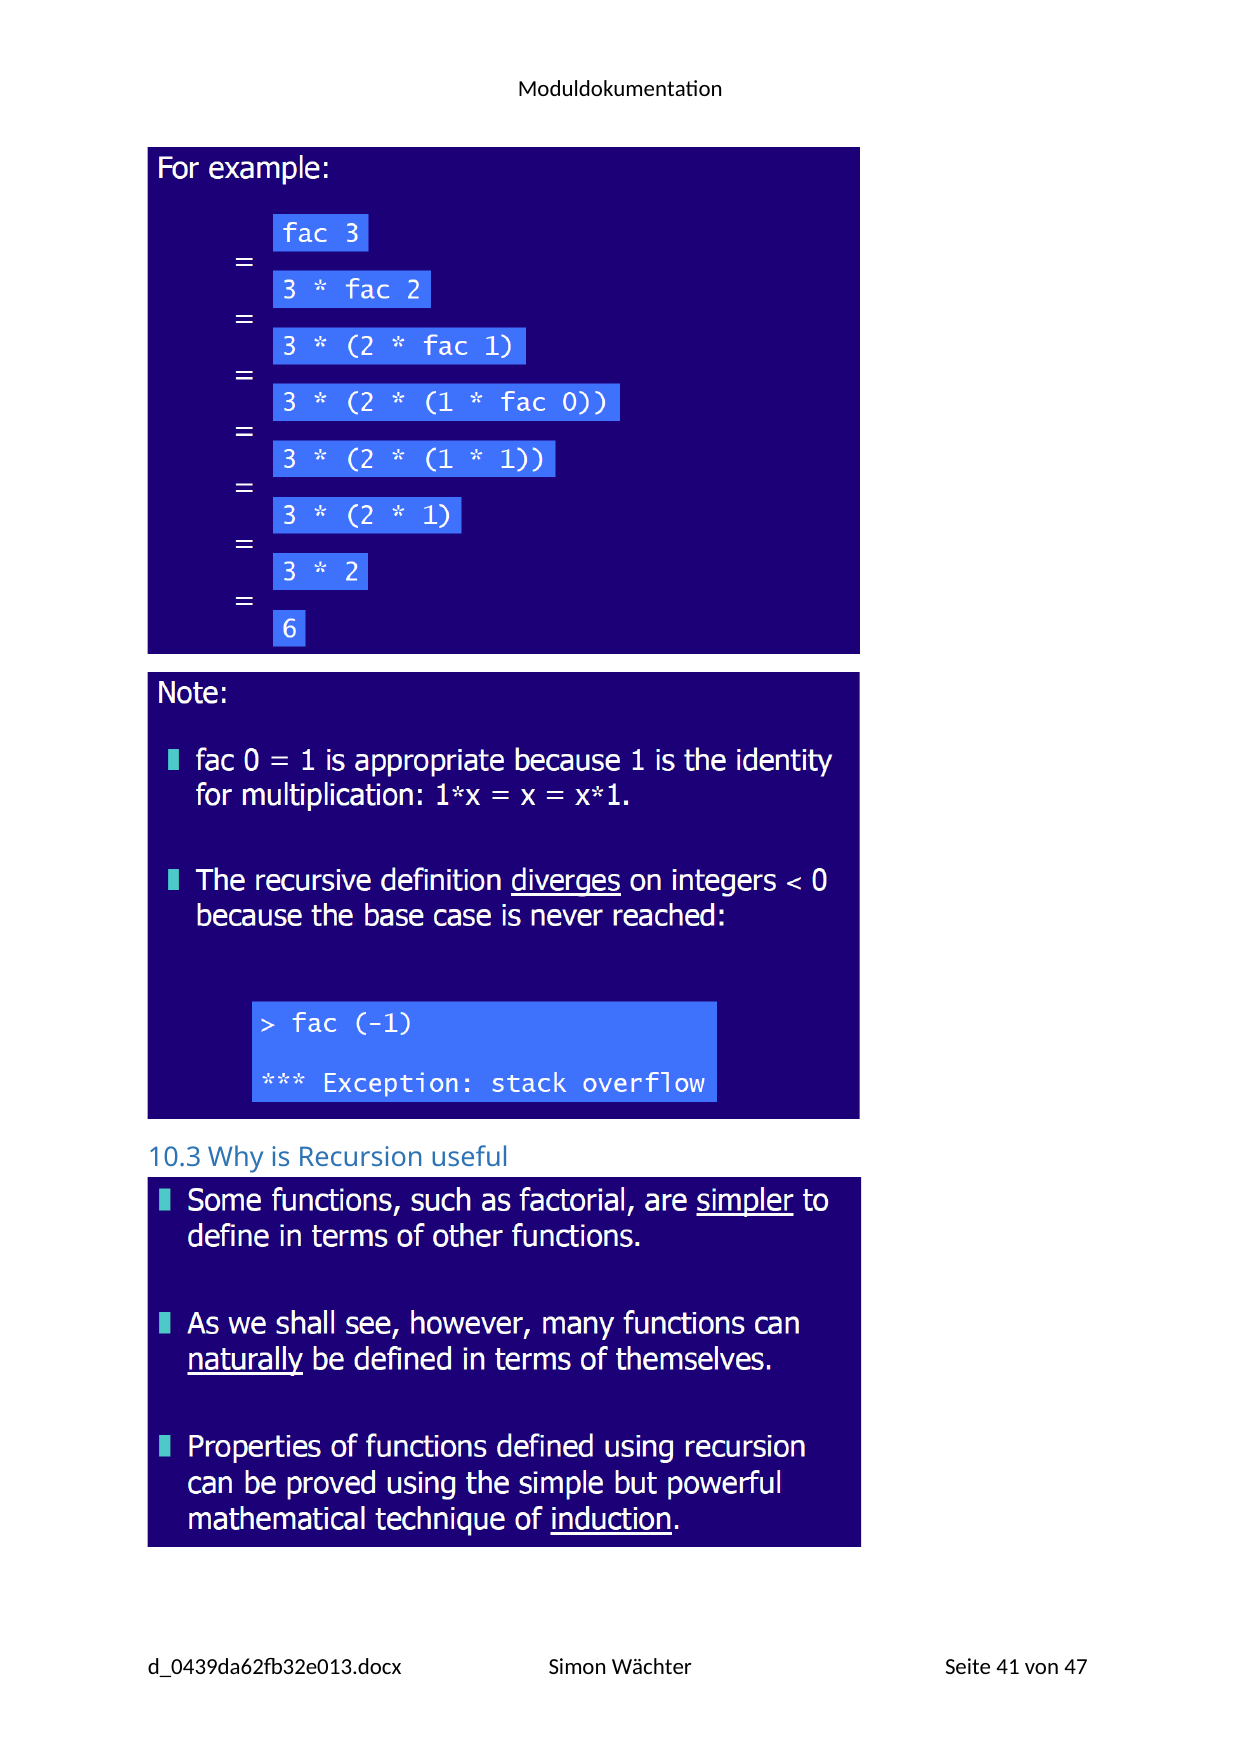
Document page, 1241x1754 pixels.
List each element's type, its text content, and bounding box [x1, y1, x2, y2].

picture [147, 147, 860, 654]
picture [147, 1177, 862, 1547]
picture [147, 672, 860, 1119]
subtitle Why is Recursion useful [148, 1138, 1093, 1175]
